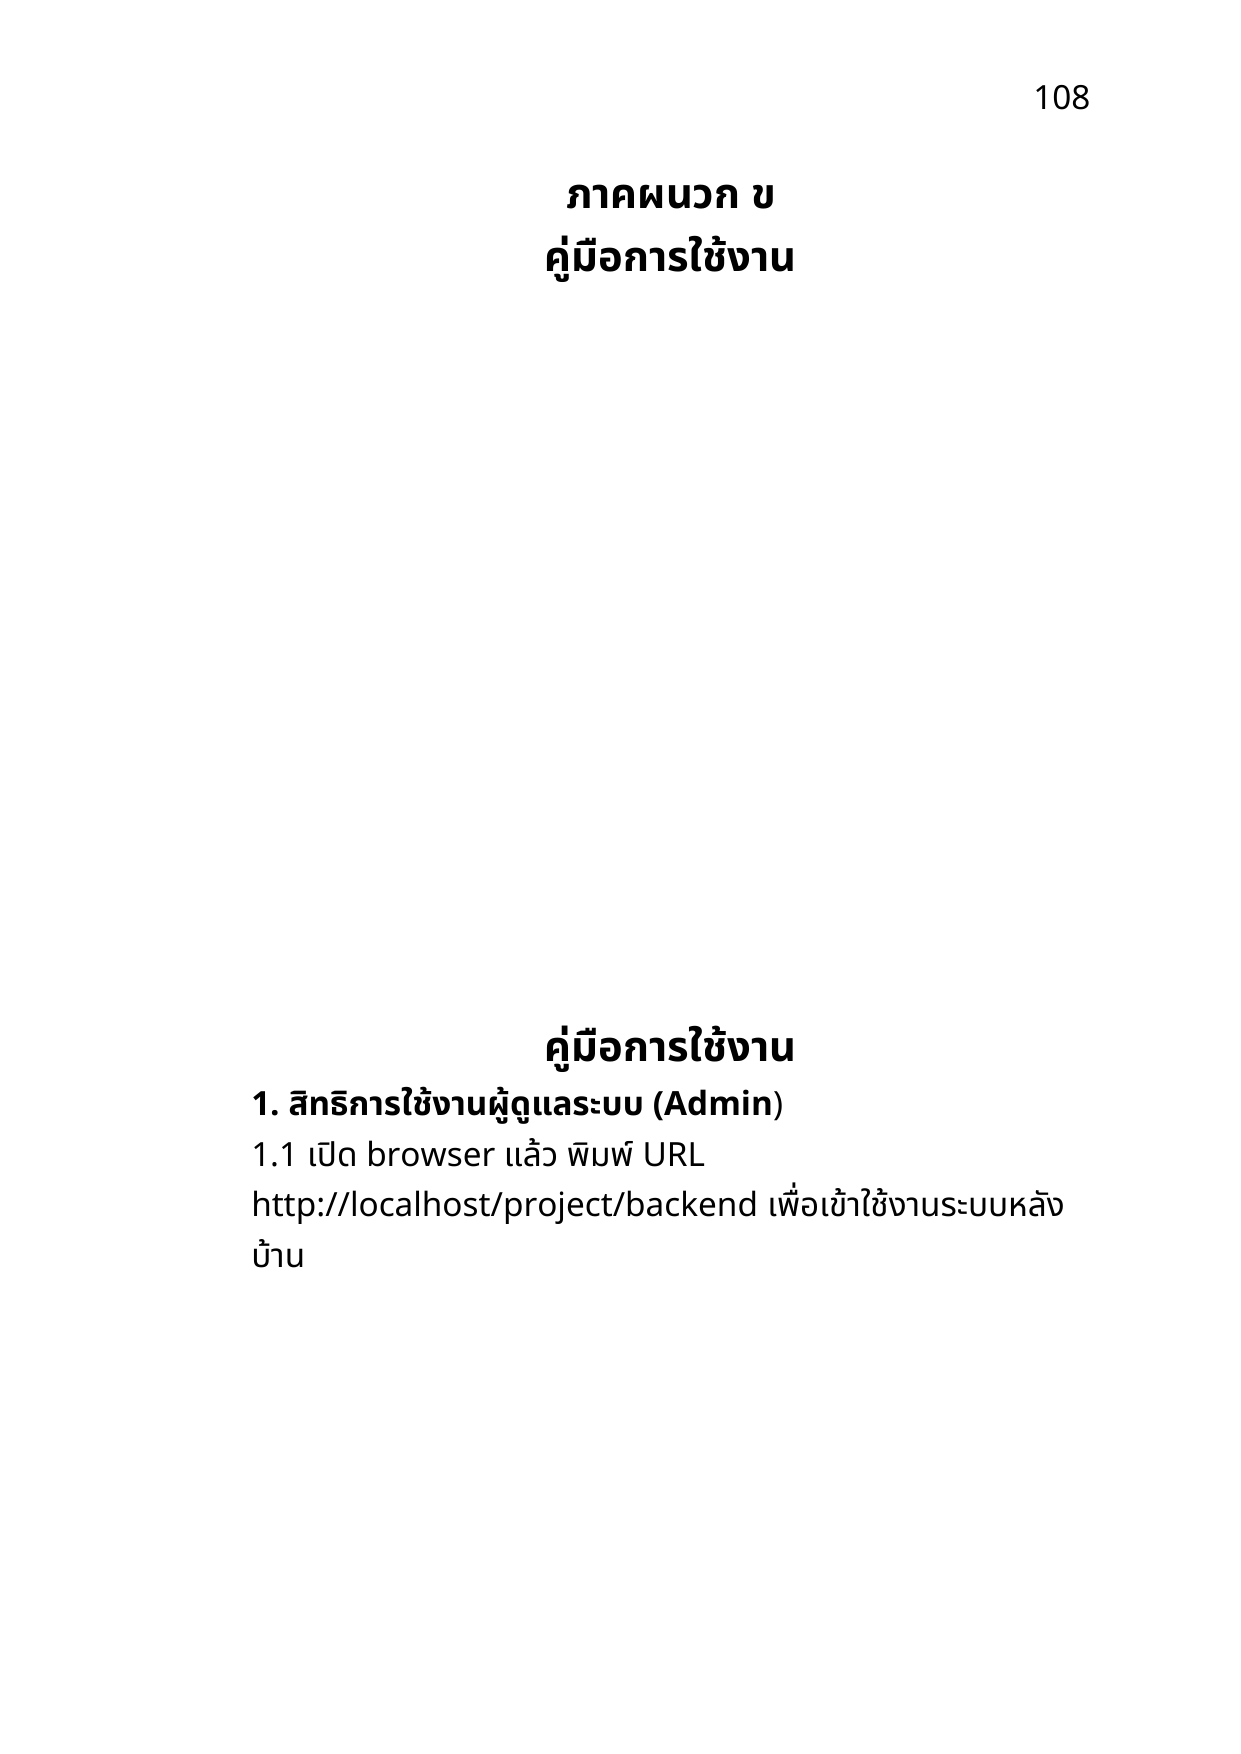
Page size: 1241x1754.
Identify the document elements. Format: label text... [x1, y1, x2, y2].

text 1. สิทธิการใช้งานผู้ดูแลระบบ (Admin) [251, 1080, 1090, 1131]
text 1.1 เปิด browser แล้ว พิมพ์ URL http://localhost/project/backend เพื่อเข้าใช้งานระบบหลังบ้าน [251, 1131, 1090, 1282]
text คู่มือการใช้งาน [251, 1017, 1090, 1080]
subtitle ภาคผนวก ข คู่มือการใช้งาน [251, 164, 1090, 290]
